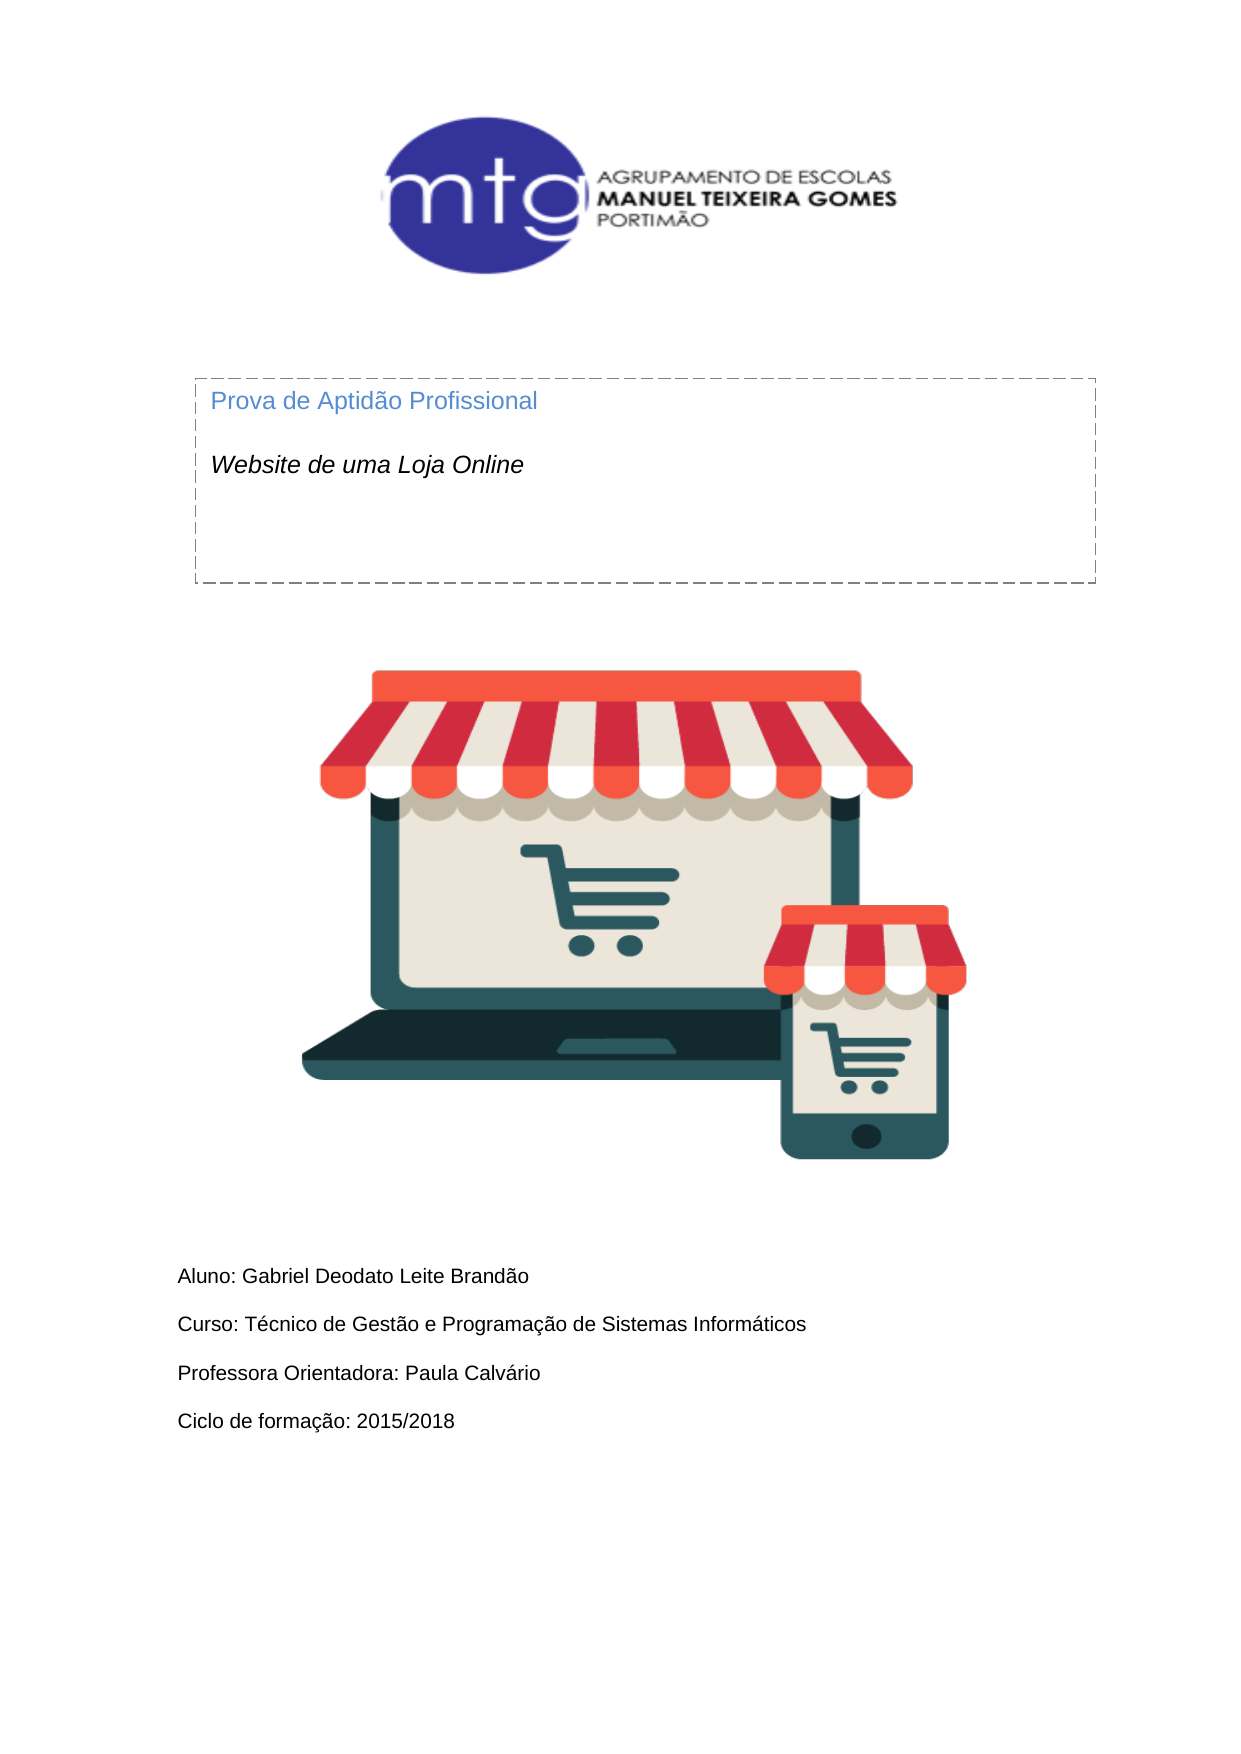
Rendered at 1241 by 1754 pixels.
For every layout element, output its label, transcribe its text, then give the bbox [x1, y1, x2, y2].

text Professora Orientadora: Paula Calvário [177, 1360, 1063, 1384]
picture [251, 645, 990, 1188]
text Ciclo de formação: 2015/2018 [177, 1409, 1063, 1433]
picture [307, 111, 944, 280]
text Aluno: Gabriel Deodato Leite Brandão [177, 1264, 1063, 1288]
text Curso: Técnico de Gestão e Programação de Sistemas Informáticos [177, 1312, 1063, 1336]
